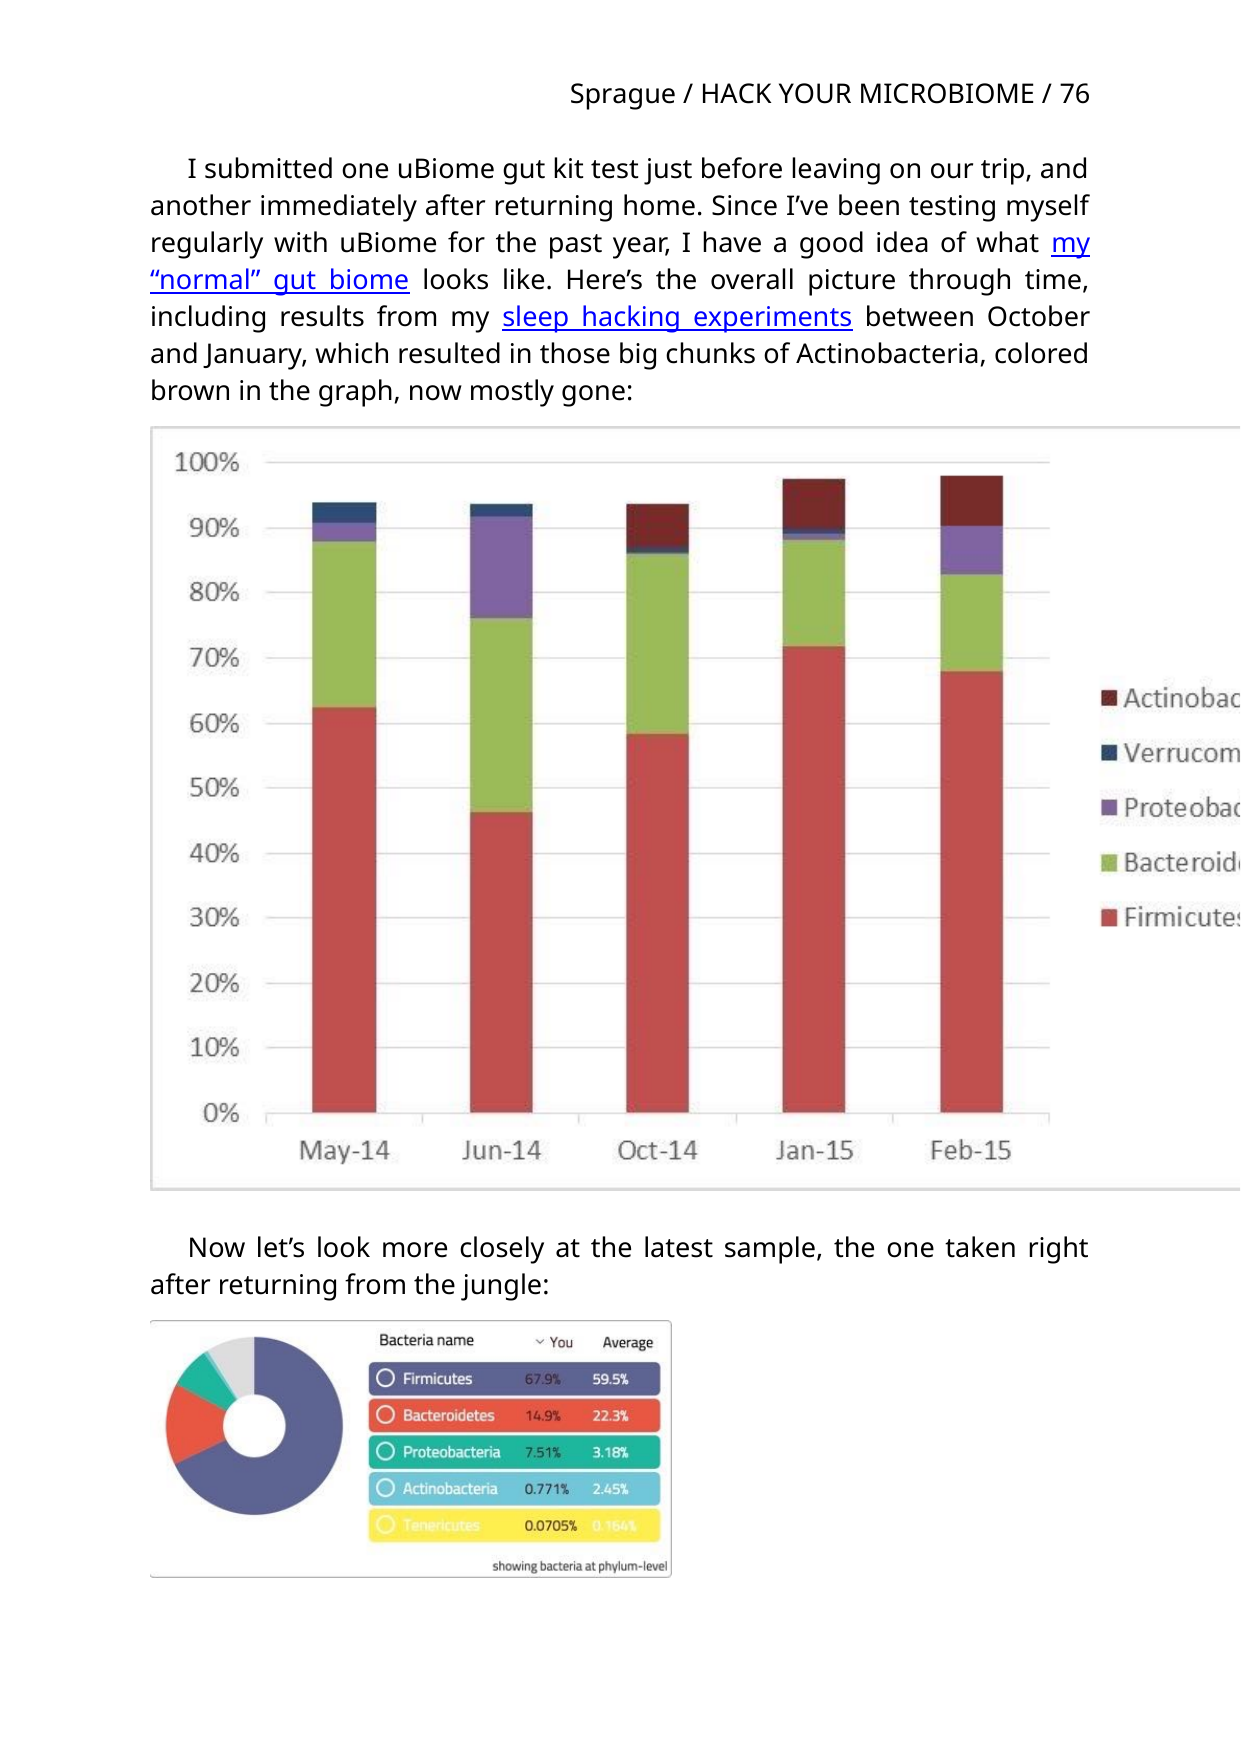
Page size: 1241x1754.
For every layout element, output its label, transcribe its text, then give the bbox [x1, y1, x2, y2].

picture [150, 426, 1241, 1191]
text I submitted one uBiome gut kit test just before leaving on our trip, and another immediately after returning home. Since I’ve been testing myself regularly with uBiome for the past year, I have a good idea of what my “normal” gut biome looks like. Here’s the overall picture through time, including results from my sleep hacking experiments between October and January, which resulted in those big chunks of Actinobacteria, colored brown in the graph, now mostly gone: [150, 150, 1090, 408]
text Now let’s look more closely at the latest sample, the one taken right after returning from the jungle: [150, 1228, 1090, 1302]
picture [150, 1320, 672, 1578]
